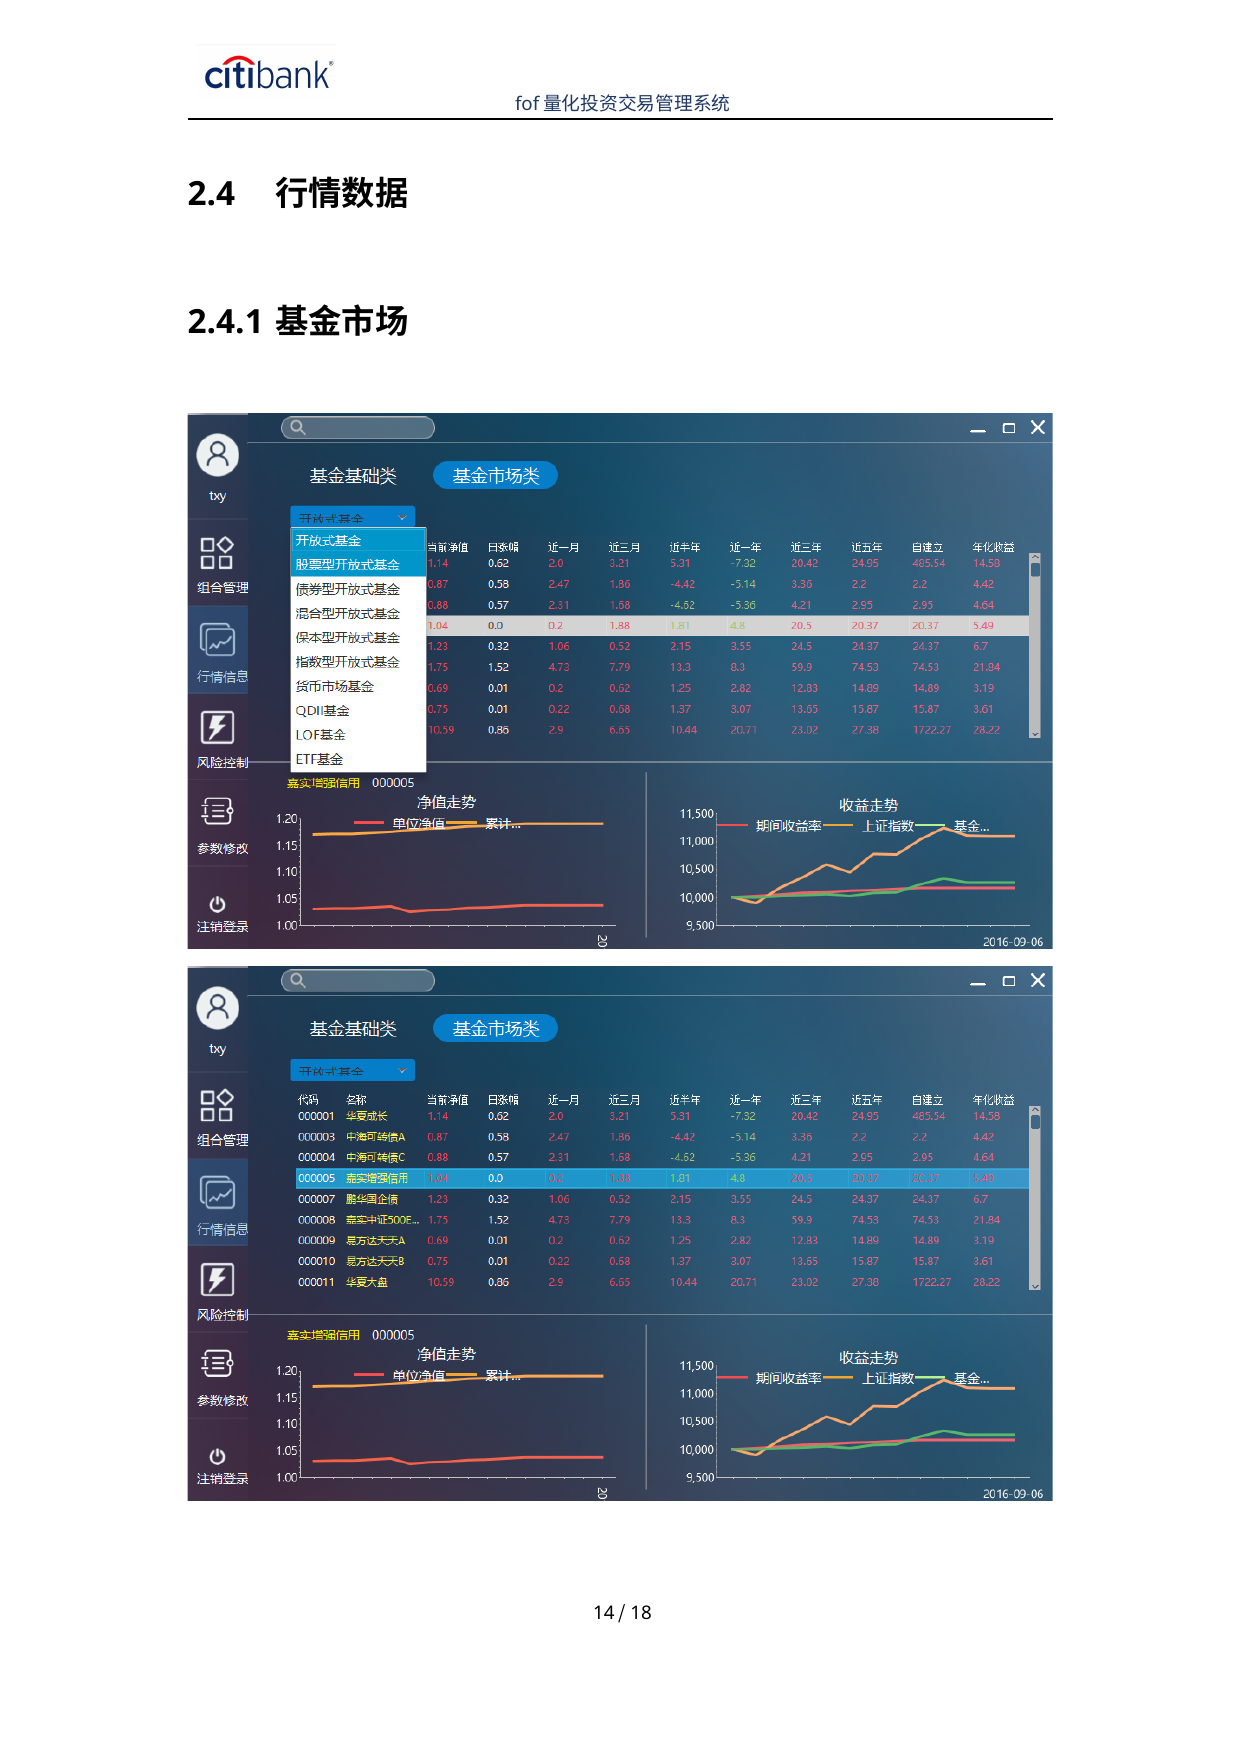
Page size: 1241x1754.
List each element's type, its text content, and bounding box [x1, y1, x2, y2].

picture [187, 413, 1053, 949]
picture [187, 966, 1053, 1501]
subtitle 行情数据 [187, 159, 1053, 224]
picture [195, 44, 337, 99]
subtitle 基金市场 [187, 286, 1053, 351]
